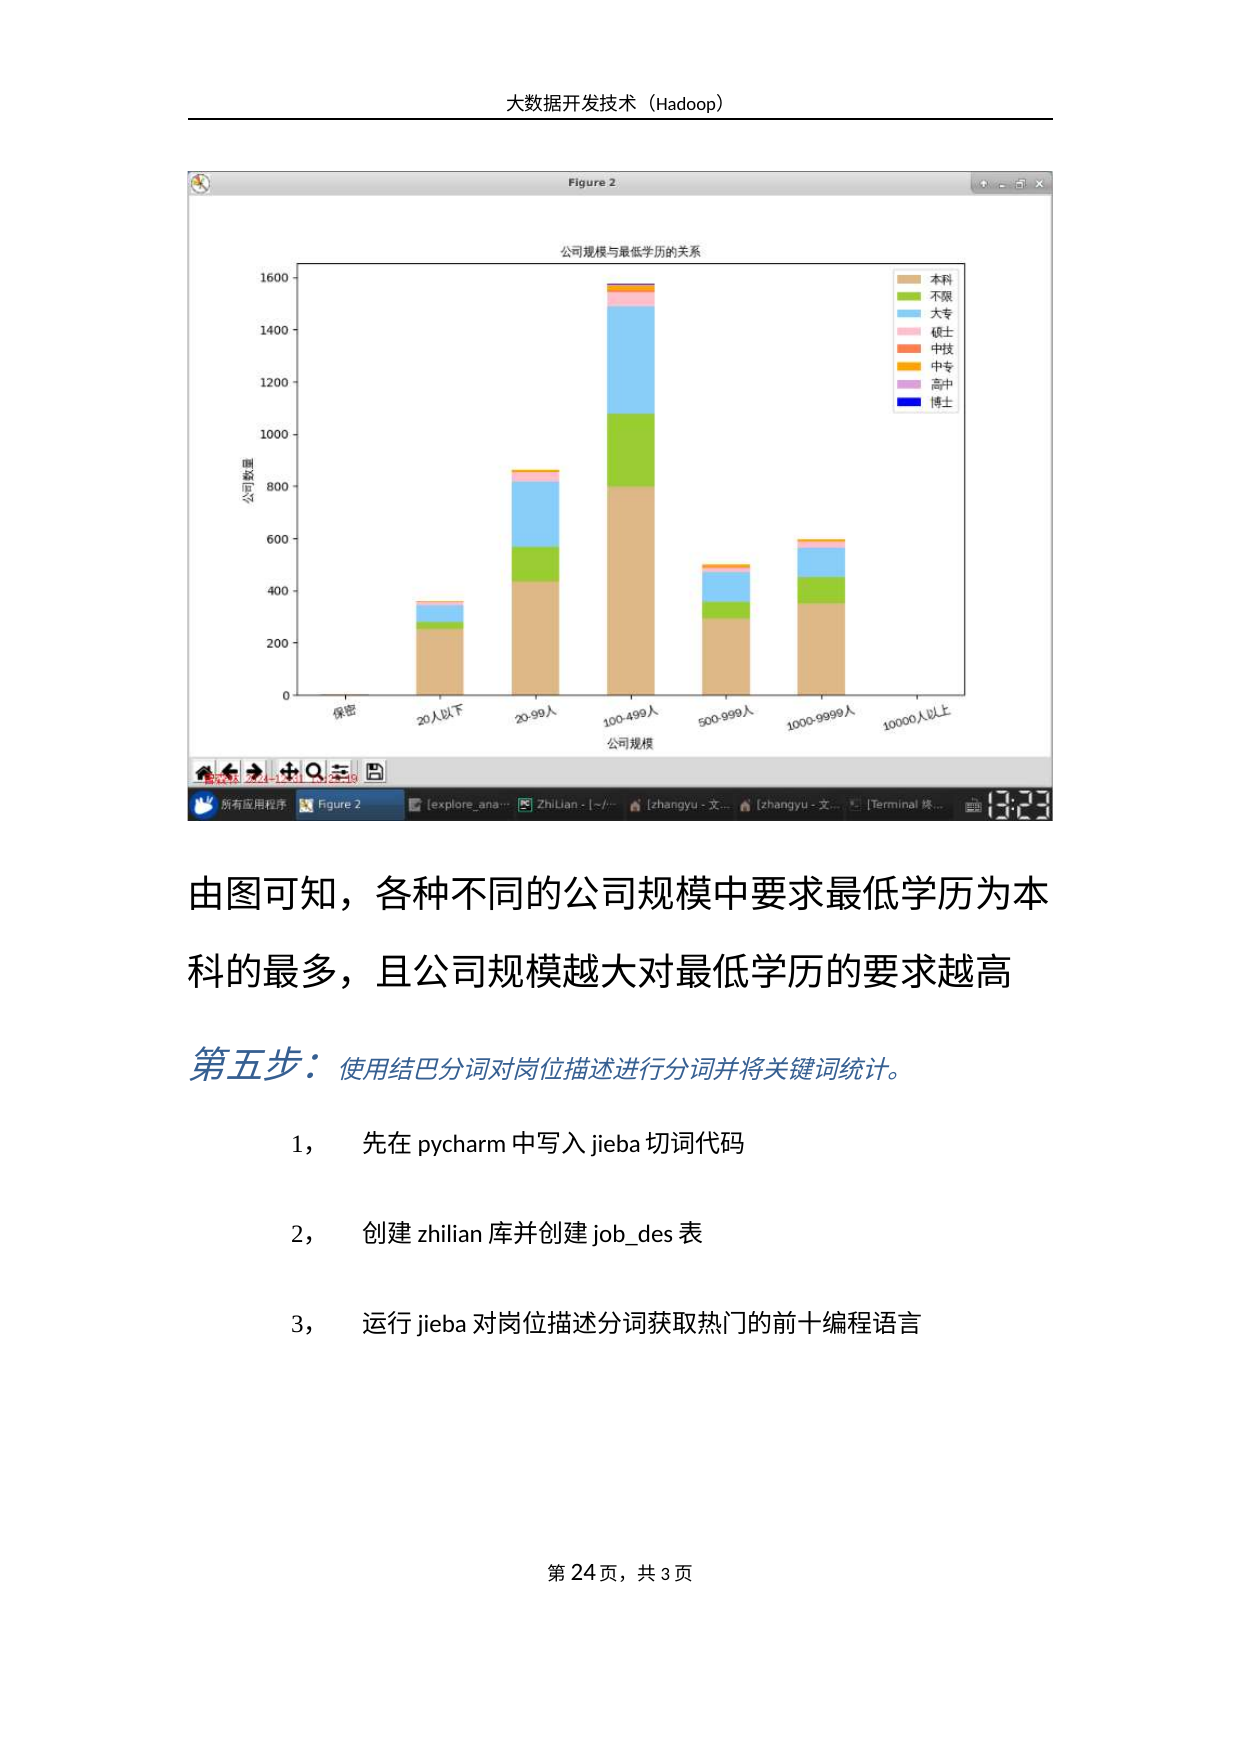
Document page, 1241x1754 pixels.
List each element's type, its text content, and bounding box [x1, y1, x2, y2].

subtitle 第五步：使用结巴分词对岗位描述进行分词并将关键词统计。 [187, 1028, 1053, 1096]
text 由图可知，各种不同的公司规模中要求最低学历为本科的最多，且公司规模越大对最低学历的要求越高 [187, 857, 1053, 1003]
list 先在pycharm中写入jieba切词代码 [291, 1108, 1053, 1176]
list 运行jieba对岗位描述分词获取热门的前十编程语言 [291, 1288, 1053, 1356]
picture [187, 171, 1053, 821]
list 创建zhilian库并创建job_des表 [291, 1198, 1053, 1266]
